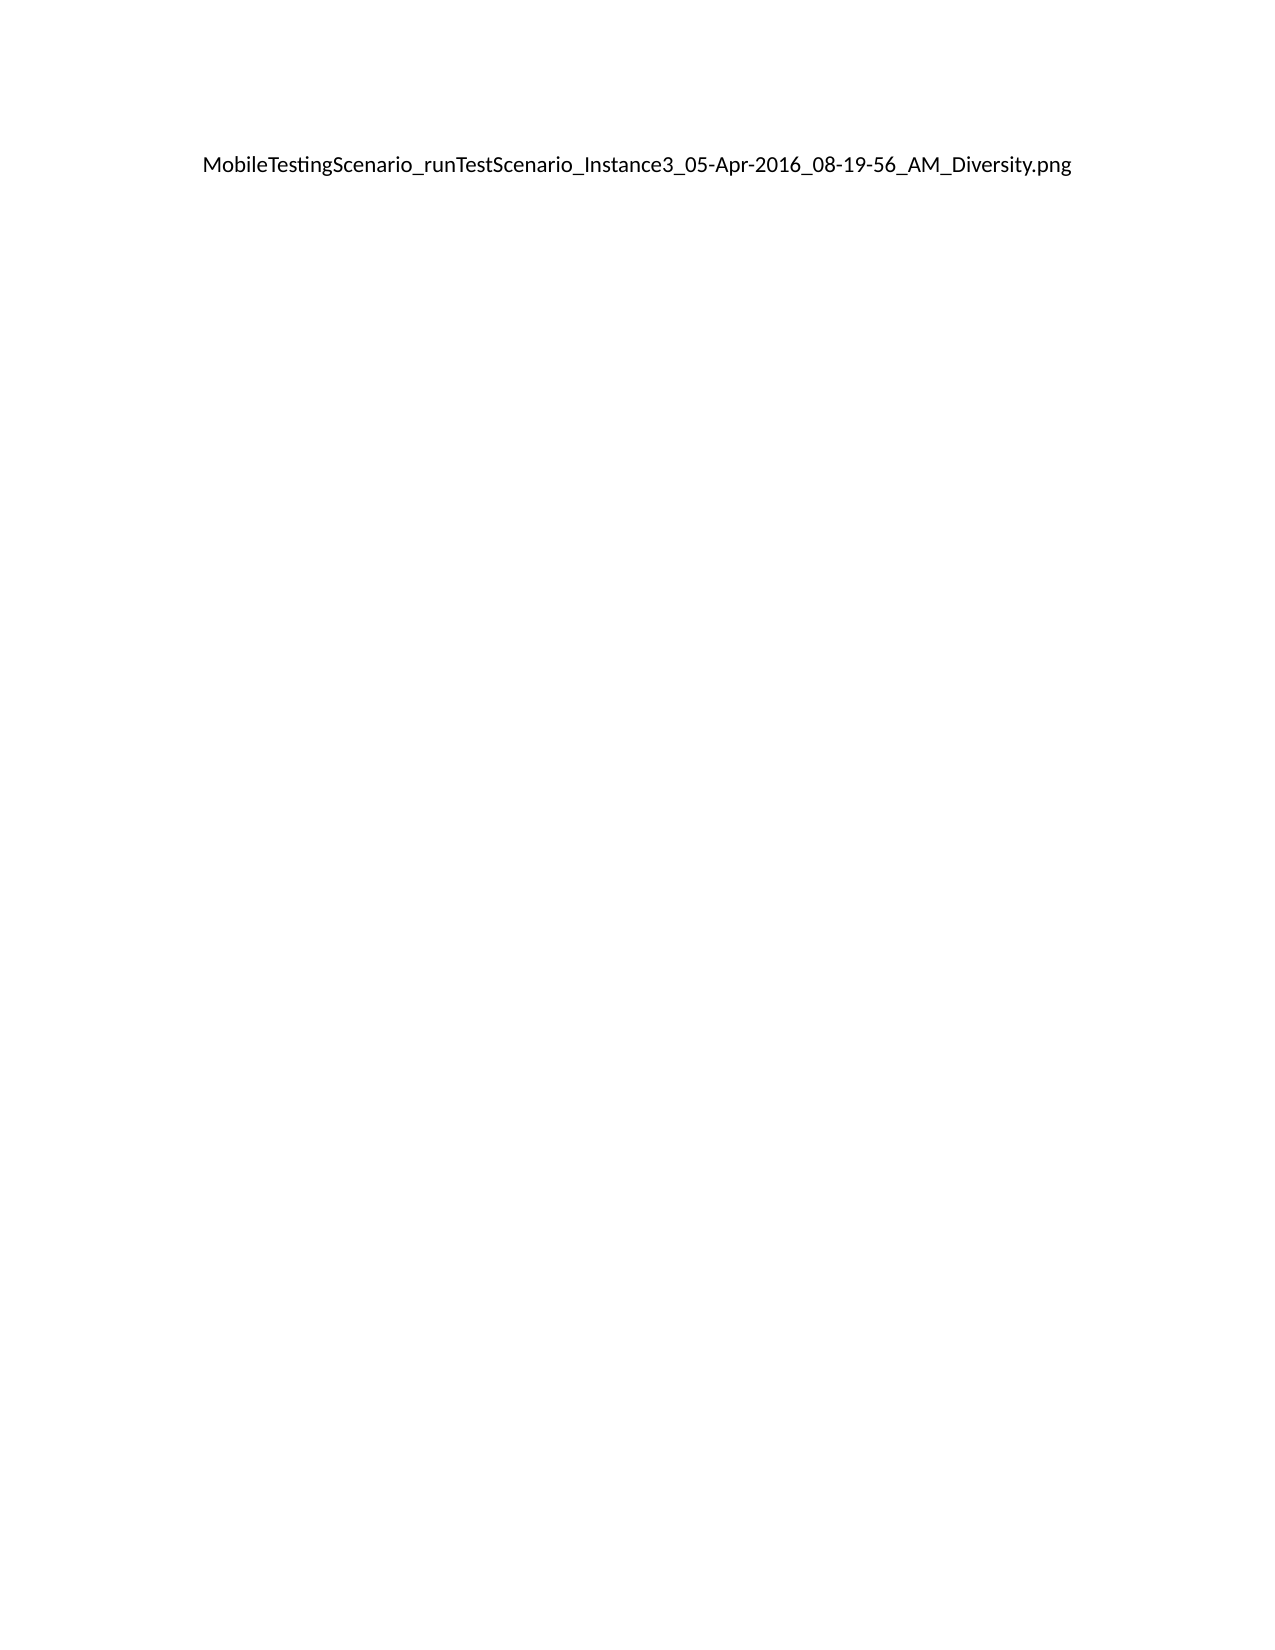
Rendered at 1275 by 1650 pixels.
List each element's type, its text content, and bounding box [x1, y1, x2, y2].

text MobileTestingScenario_runTestScenario_Instance3_05-Apr-2016_08-19-56_AM_Diversity.png [150, 150, 1125, 218]
